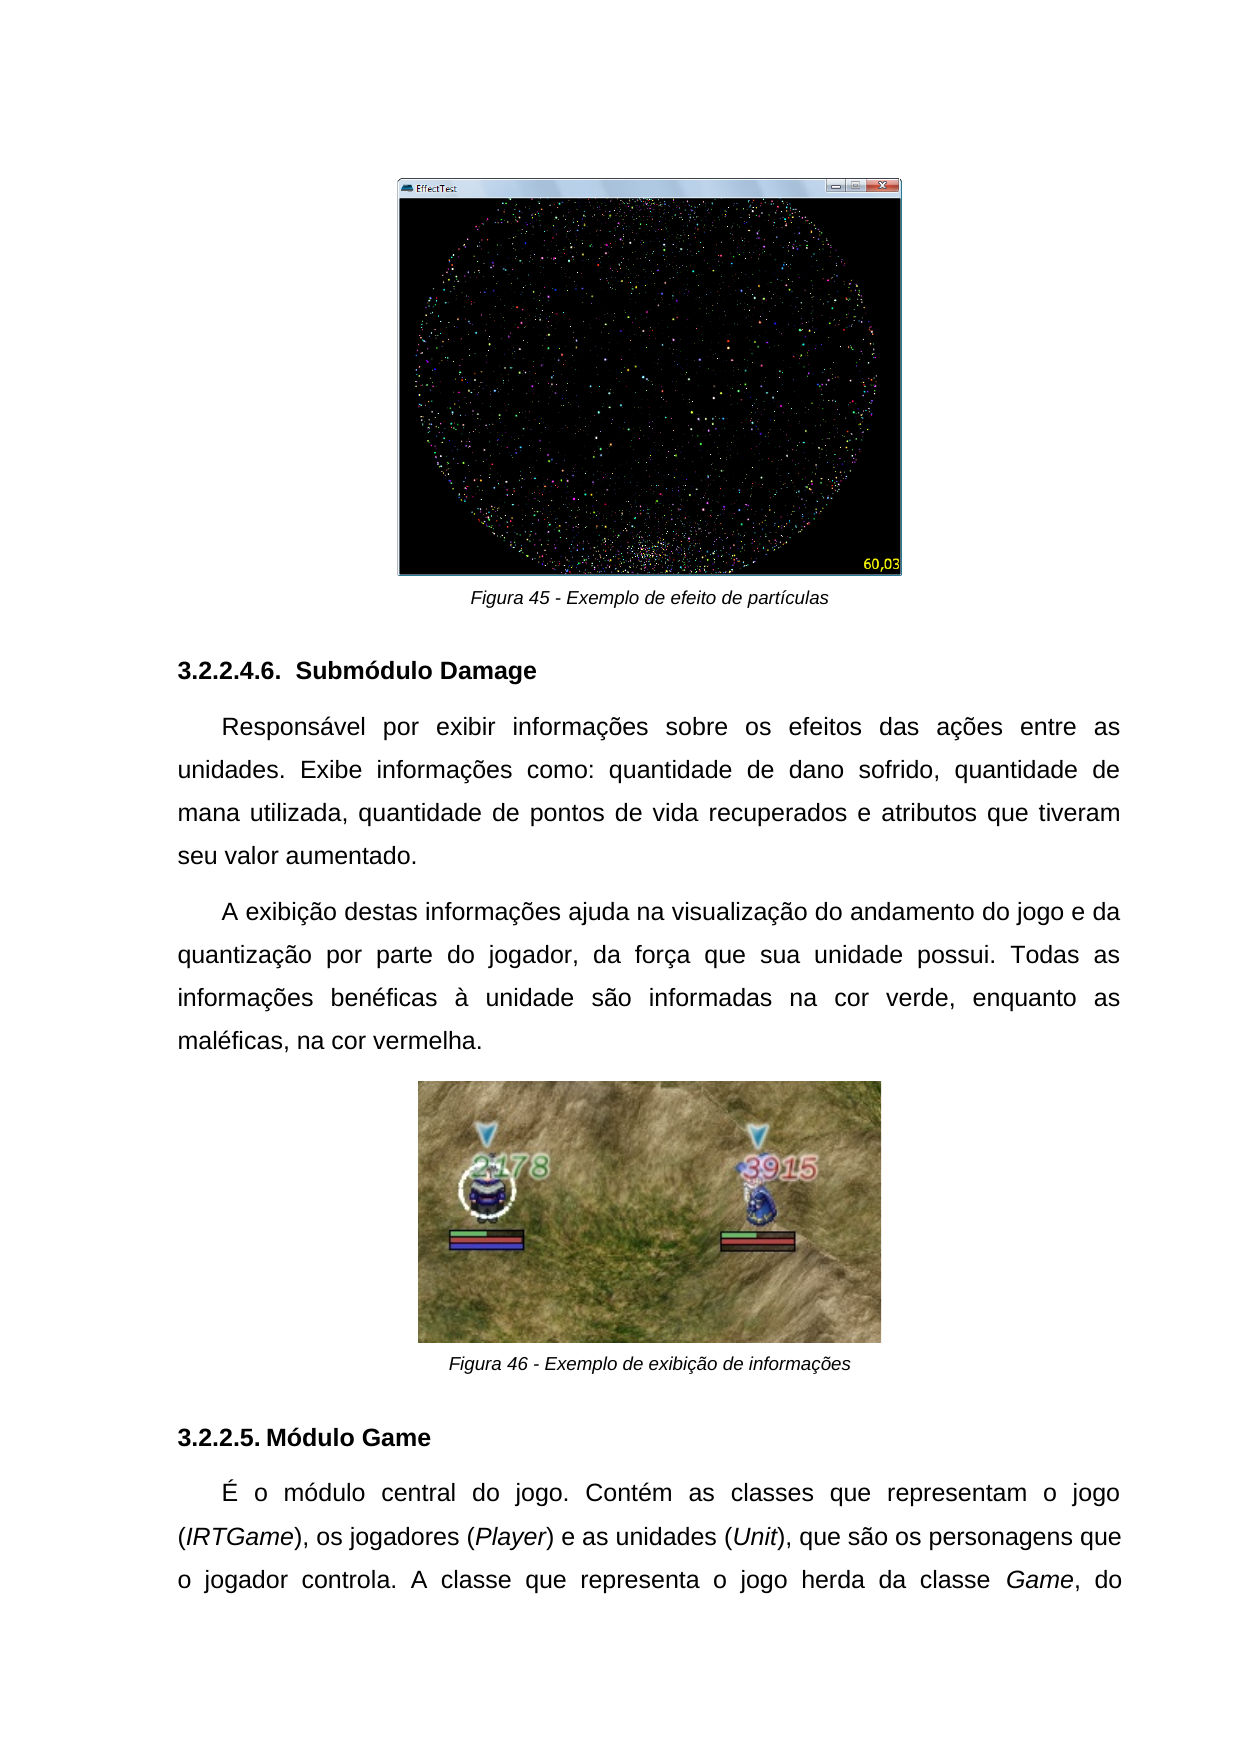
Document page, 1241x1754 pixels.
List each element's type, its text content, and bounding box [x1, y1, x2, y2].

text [177, 1478, 1122, 1593]
picture [418, 1081, 882, 1343]
text A exibição destas informações ajuda na visualização do andamento do jogo e da quantização por parte do jogador, da força que sua unidade possui. Todas as informações benéficas à unidade são informadas na cor verde, enquanto as maléficas, na cor vermelha. [177, 897, 1122, 1055]
subtitle Submódulo Damage [177, 656, 1122, 685]
picture [397, 177, 902, 576]
subtitle Módulo Game [177, 1423, 1122, 1452]
text Responsável por exibir informações sobre os efeitos das ações entre as unidades. Exibe informações como: quantidade de dano sofrido, quantidade de mana utilizada, quantidade de pontos de vida recuperados e atributos que tiveram seu valor aumentado. [177, 712, 1122, 870]
